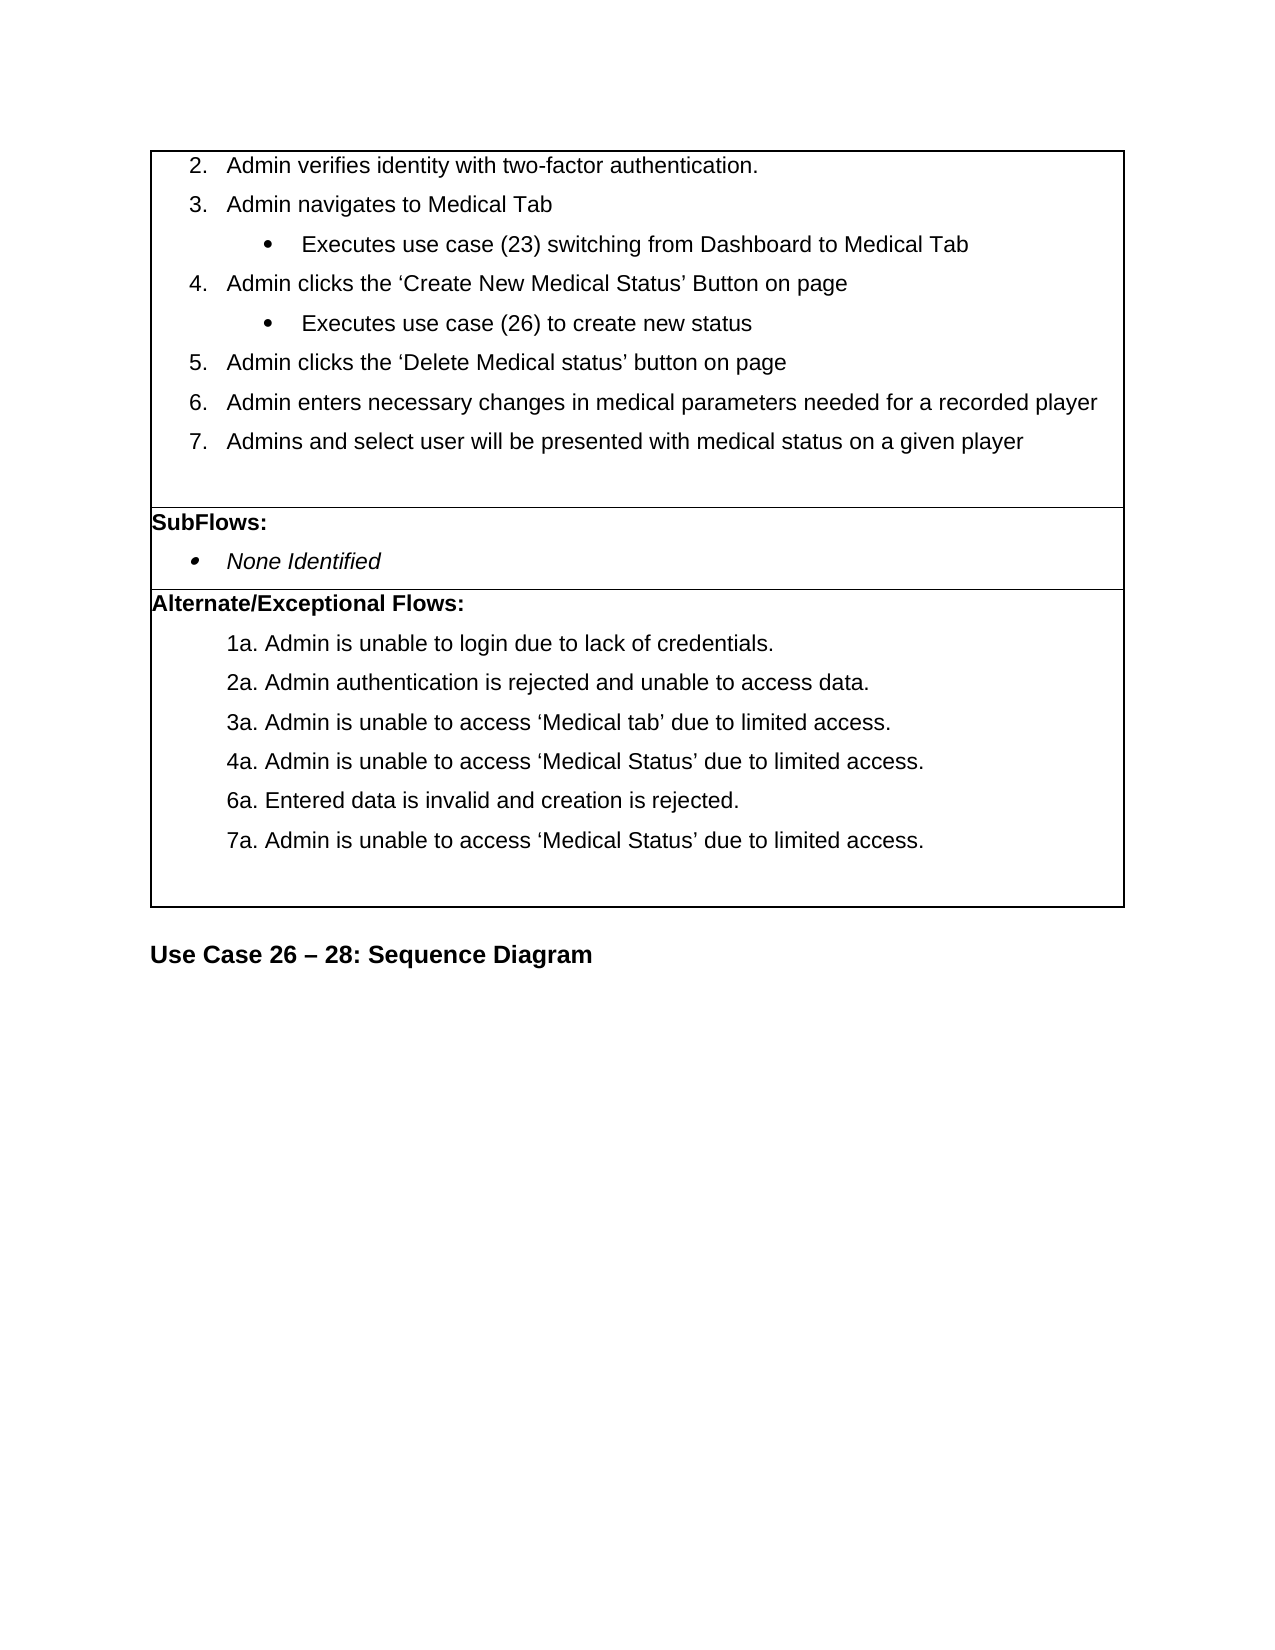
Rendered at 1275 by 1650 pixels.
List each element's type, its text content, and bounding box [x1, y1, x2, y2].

table_cell SubFlows: None Identified [152, 508, 1123, 588]
subtitle Use Case 26 – 28: Sequence Diagram [150, 940, 1125, 969]
table_cell Alternate/Exceptional Flows: 1a. Admin is unable to login due to lack of credentials. 2a. Admin authentication is rejected and unable to access data. 3a. Admin is unable to access ‘Medical tab’ due to limited access. 4a. Admin is unable to access ‘Medical Status’ due to limited access. 6a. Entered data is invalid and creation is rejected. 7a. Admin is unable to access ‘Medical Status’ due to limited access. [152, 590, 1123, 906]
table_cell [152, 152, 1123, 507]
